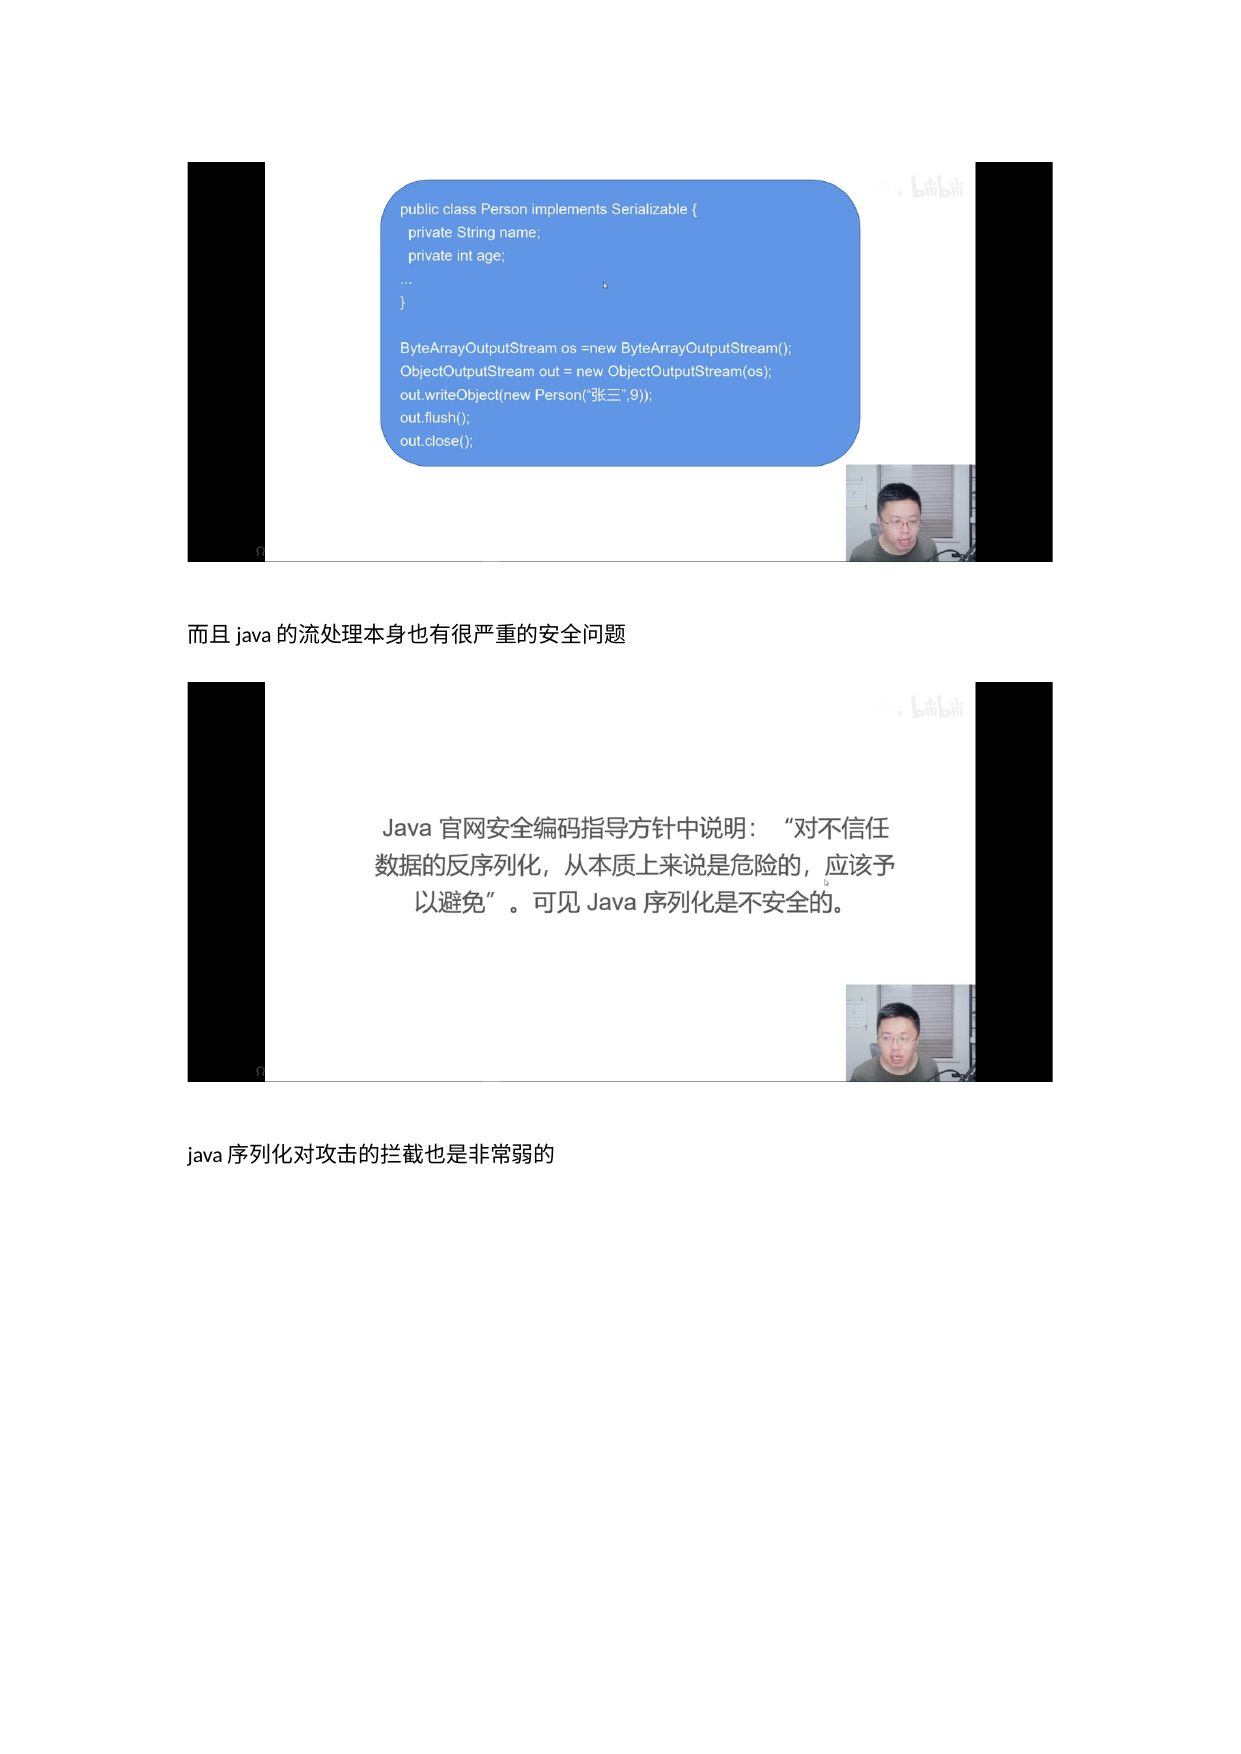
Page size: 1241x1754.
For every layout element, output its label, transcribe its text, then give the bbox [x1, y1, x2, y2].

text 而且 java的流处理本身也有很严重的安全问题 [187, 617, 1053, 649]
picture [187, 162, 1053, 562]
picture [187, 682, 1053, 1082]
text java序列化对攻击的拦截也是非常弱的 [187, 1137, 1053, 1169]
